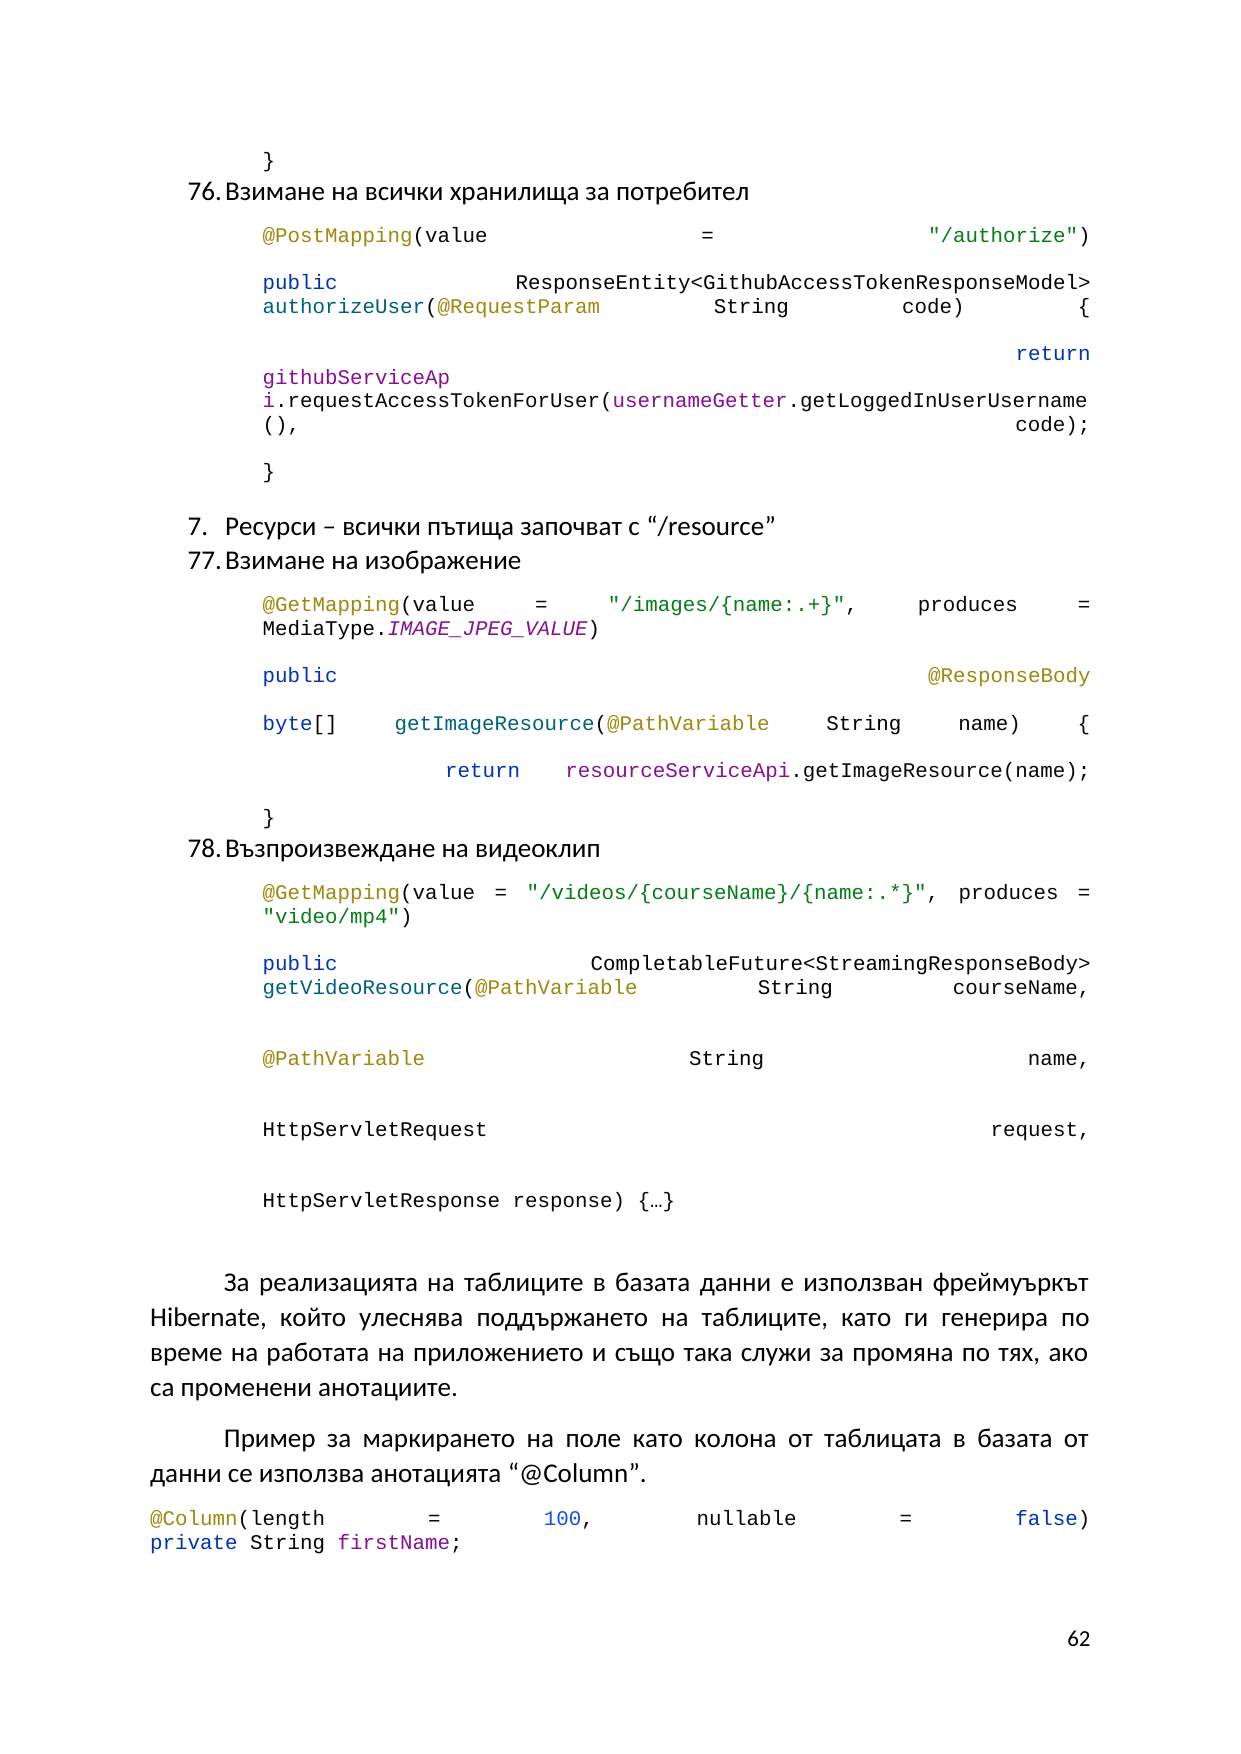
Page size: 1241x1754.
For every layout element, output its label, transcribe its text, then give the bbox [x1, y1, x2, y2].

list Ресурси – всички пътища започват с “/resource” [187, 509, 1090, 542]
text @GetMapping(value = "/images/{name:.+}", produces = MediaType.IMAGE_JPEG_VALUE) [262, 594, 1090, 665]
text Пример за маркирането на поле като колона от таблицата в базата от данни се използва анотацията “@Column”. [150, 1422, 1090, 1489]
text @GetMapping(value = "/videos/{courseName}/{name:.*}", produces = "video/mp4") [262, 882, 1090, 953]
text HttpServletRequest request, [262, 1095, 1090, 1166]
text return githubServiceApi.requestAccessTokenForUser(usernameGetter.getLoggedInUserUsername(), code); [262, 343, 1090, 461]
text public @ResponseBody [262, 665, 1090, 713]
text @Column(length = 100, nullable = false) private String firstName; [150, 1508, 1090, 1556]
list Взимане на всички хранилища за потребител [187, 174, 1090, 207]
text @PostMapping(value = "/authorize") [262, 225, 1090, 272]
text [262, 272, 1090, 343]
list Взимане на изображение [187, 543, 1090, 576]
text } [262, 150, 1090, 174]
text HttpServletResponse response) {…} [262, 1166, 1090, 1213]
list Възпроизвеждане на видеоклип [187, 831, 1090, 864]
text За реализацията на таблиците в базата данни е използван фреймуъркът Hibernate, който улеснява поддържането на таблиците, като ги генерира по време на работата на приложението и също така служи за промяна по тях, ако са променени анотациите. [150, 1265, 1090, 1403]
text } [262, 807, 1090, 831]
text @PathVariable String name, [262, 1024, 1090, 1095]
text } [262, 461, 1090, 485]
text public CompletableFuture<StreamingResponseBody> getVideoResource(@PathVariable String courseName, [262, 953, 1090, 1024]
text byte[] getImageResource(@PathVariable String name) { [262, 713, 1090, 760]
text return resourceServiceApi.getImageResource(name); [262, 760, 1090, 807]
